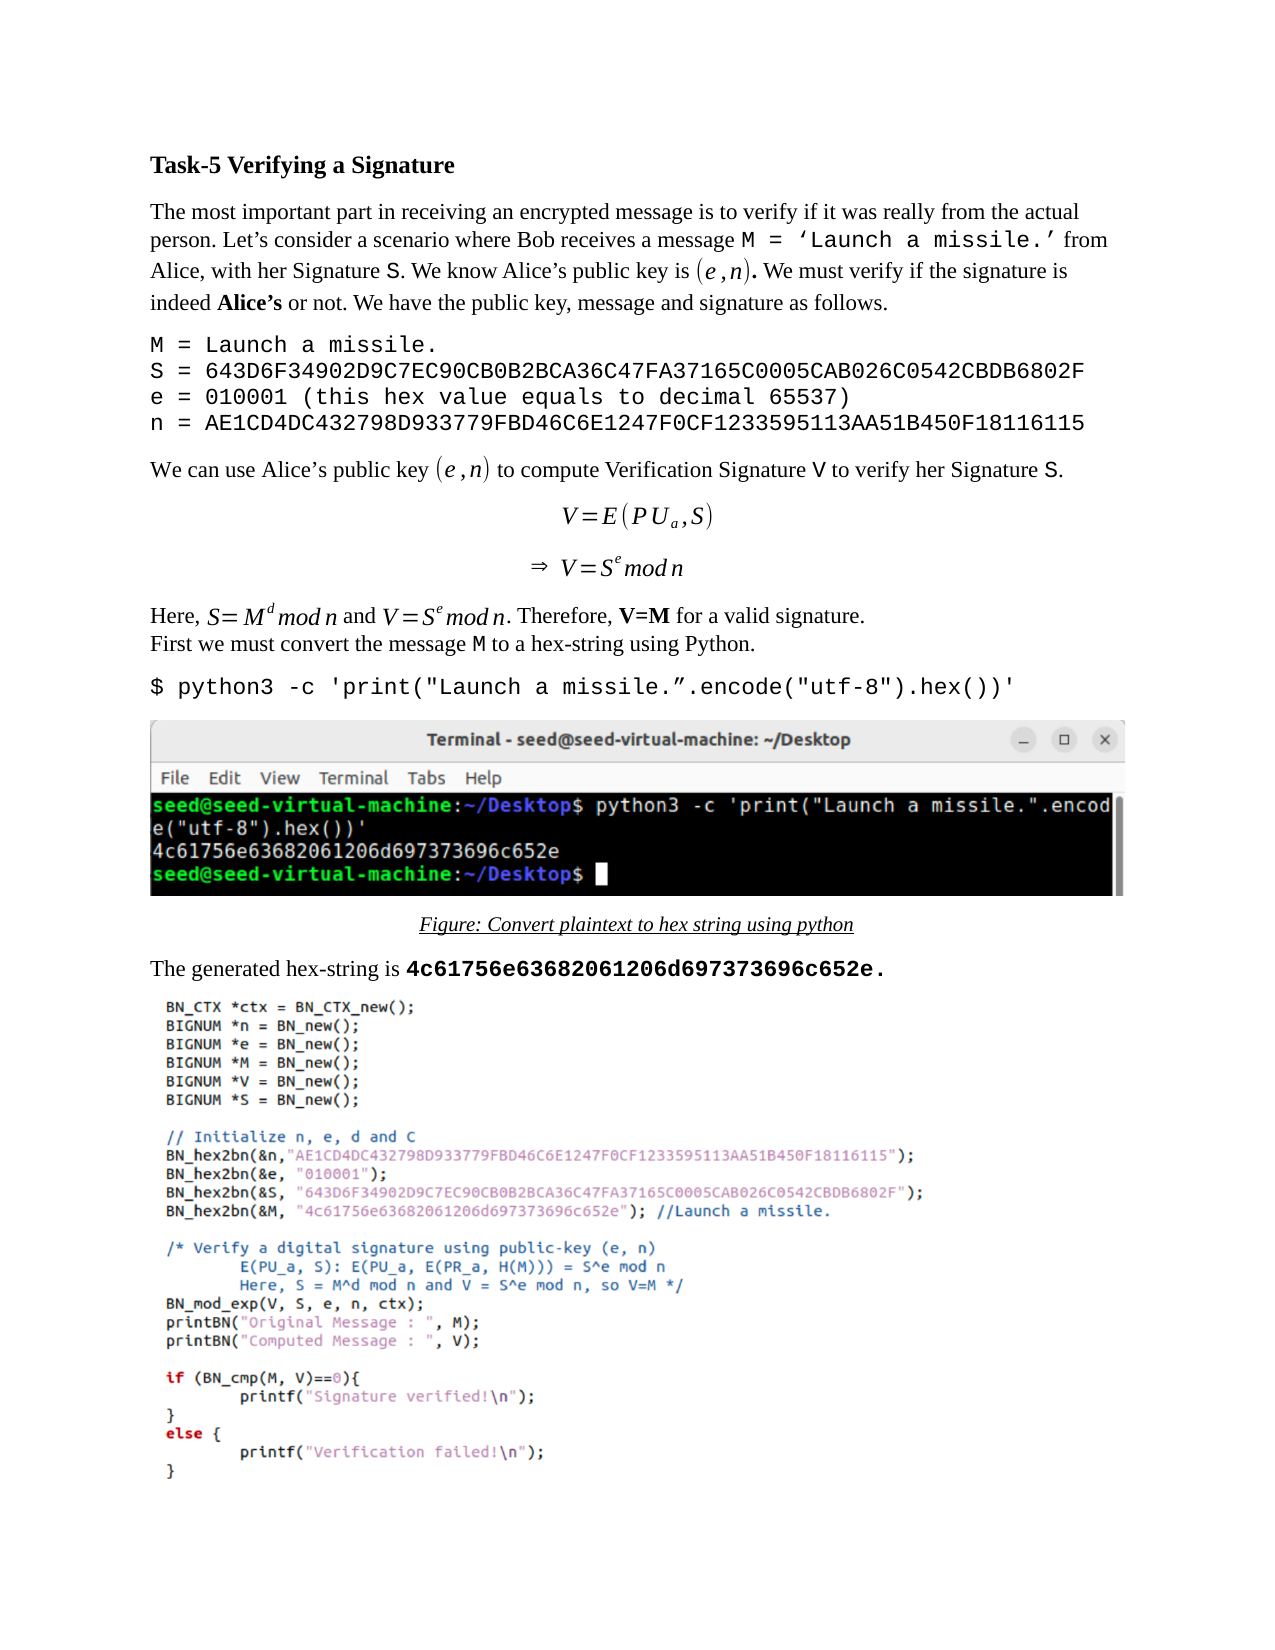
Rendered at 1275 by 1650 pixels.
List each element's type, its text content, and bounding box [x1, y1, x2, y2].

picture [150, 999, 939, 1485]
picture [150, 720, 1125, 896]
text The most important part in receiving an encrypted message is to verify if it was really from the actual person. Let’s consider a scenario where Bob receives a message M = ‘Launch a missile.’ from Alice, with her Signature S. We know Alice’s public key is . We must verify if the signature is indeed Alice’s or not. We have the public key, message and signature as follows. [150, 198, 1125, 315]
text n = AE1CD4DC432798D933779FBD46C6E1247F0CF1233595113AA51B450F18116115 [150, 411, 1125, 437]
text S = 643D6F34902D9C7EC90CB0B2BCA36C47FA37165C0005CAB026C0542CBDB6802F [150, 359, 1125, 386]
text We can use Alice’s public key to compute Verification Signature V to verify her Signature S. [150, 454, 1125, 484]
text M = Launch a missile. [150, 334, 1125, 359]
text First we must convert the message M to a hex-string using Python. [150, 630, 1125, 659]
text Here, and . Therefore, V=M for a valid signature. [150, 599, 1125, 630]
text The generated hex-string is 4c61756e63682061206d697373696c652e. [150, 955, 1125, 983]
text e = 010001 (this hex value equals to decimal 65537) [150, 386, 1125, 411]
text Task-5 Verifying a Signature [150, 150, 1125, 179]
text $ python3 -c 'print("Launch a missile.”.encode("utf-8").hex())' [150, 675, 1125, 701]
text Figure: Convert plaintext to hex string using python [150, 912, 1125, 936]
